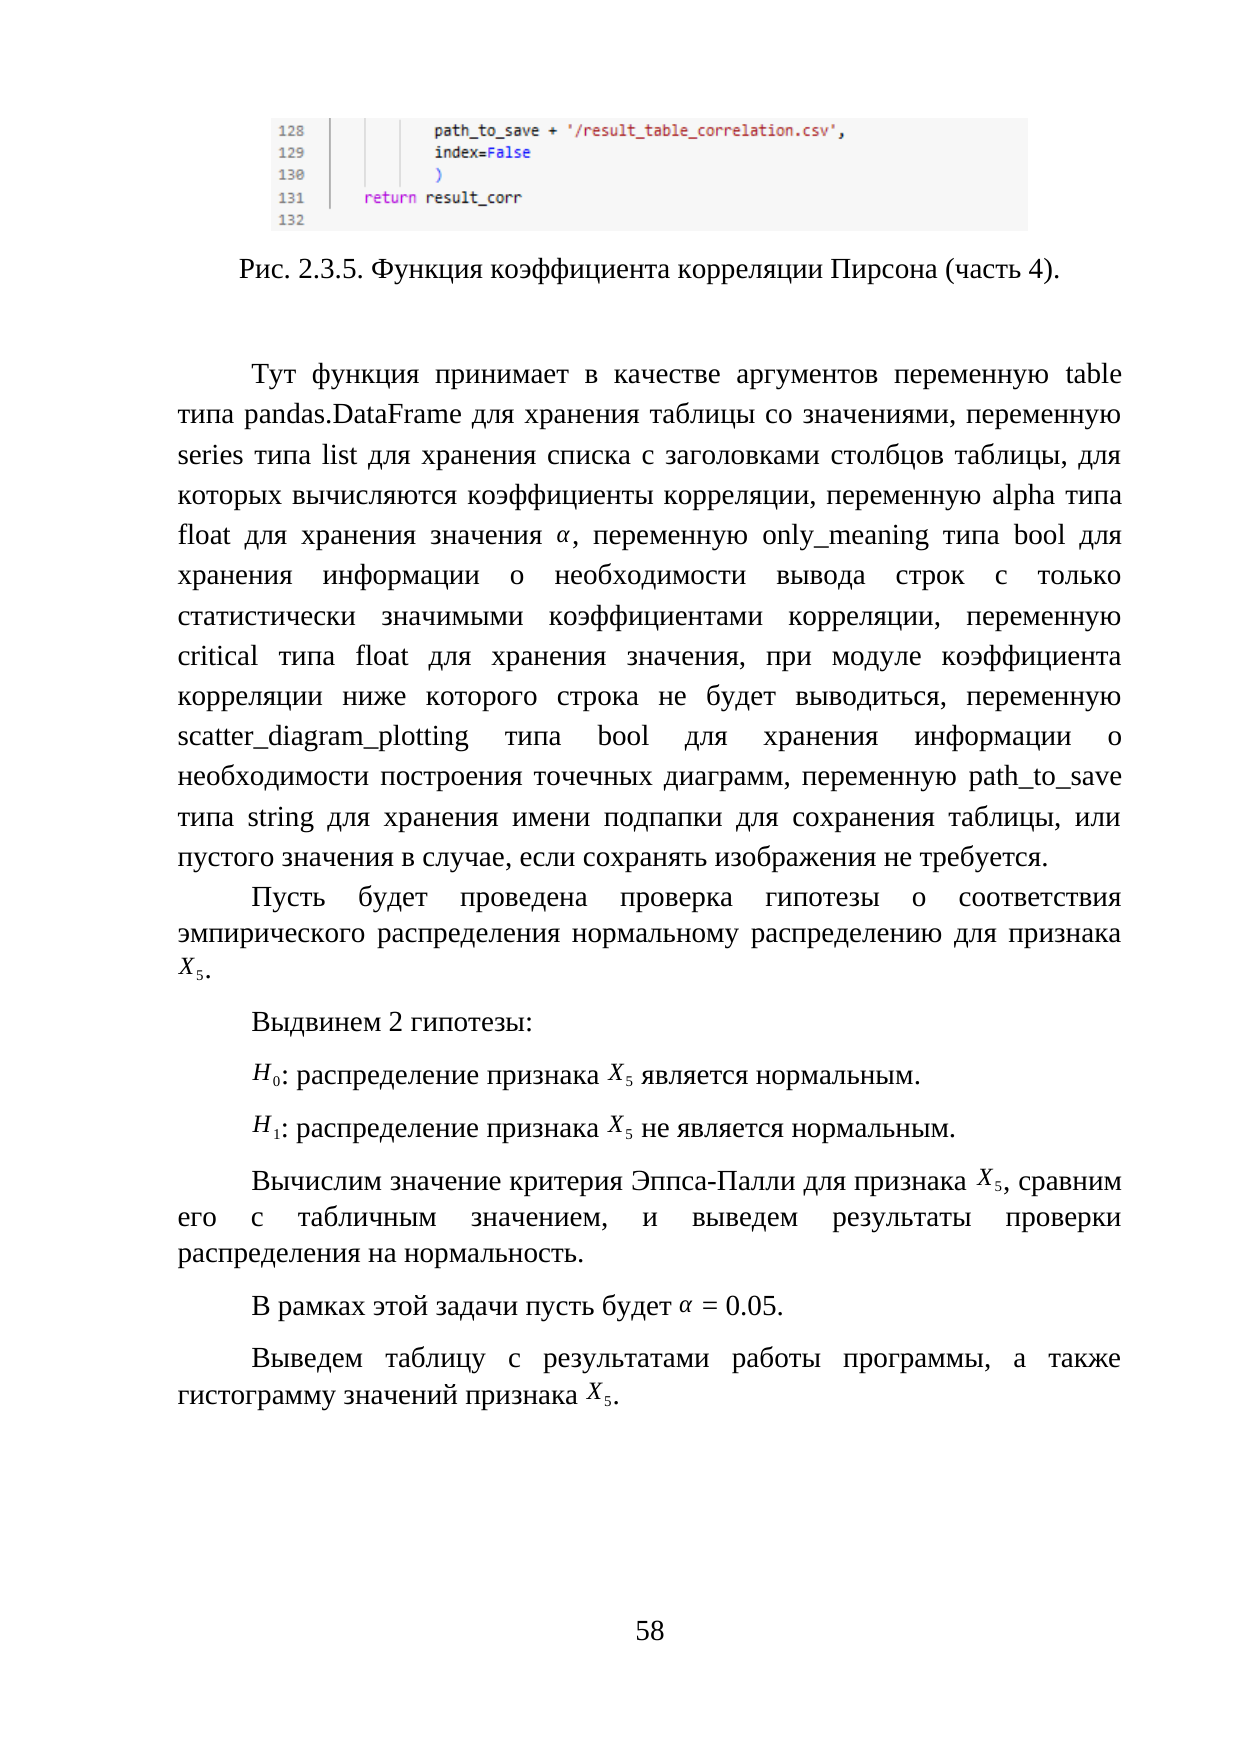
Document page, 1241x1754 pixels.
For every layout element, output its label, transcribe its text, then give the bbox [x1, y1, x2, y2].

text : распределение признака не является нормальным. [177, 1110, 1122, 1143]
text В рамках этой задачи пусть будет = 0.05. [177, 1288, 1122, 1321]
picture [271, 118, 1028, 231]
text Выведем таблицу с результатами работы программы, а также гистограмму значений признака . [177, 1341, 1122, 1410]
text Пусть будет проведена проверка гипотезы о соответствия эмпирического распределения нормальному распределению для признака . [177, 879, 1122, 985]
text Тут функция принимает в качестве аргументов переменную table типа pandas.DataFrame для хранения таблицы со значениями, переменную series типа list для хранения списка с заголовками столбцов таблицы, для которых вычисляются коэффициенты корреляции, переменную alpha типа float для хранения значения , переменную only_meaning типа bool для хранения информации о необходимости вывода строк с только статистически значимыми коэффициентами корреляции, переменную critical типа float для хранения значения, при модуле коэффициента корреляции ниже которого строка не будет выводиться, переменную scatter_diagram_plotting типа bool для хранения информации о необходимости построения точечных диаграмм, переменную path_to_save типа string для хранения имени подпапки для сохранения таблицы, или пустого значения в случае, если сохранять изображения не требуется. [177, 356, 1122, 872]
text Рис. 2.3.5. Функция коэффициента корреляции Пирсона (часть 4). [177, 251, 1122, 284]
text : распределение признака является нормальным. [177, 1057, 1122, 1091]
text Вычислим значение критерия Эппса-Палли для признака , сравним его с табличным значением, и выведем результаты проверки распределения на нормальность. [177, 1163, 1122, 1268]
text Выдвинем 2 гипотезы: [177, 1004, 1122, 1038]
